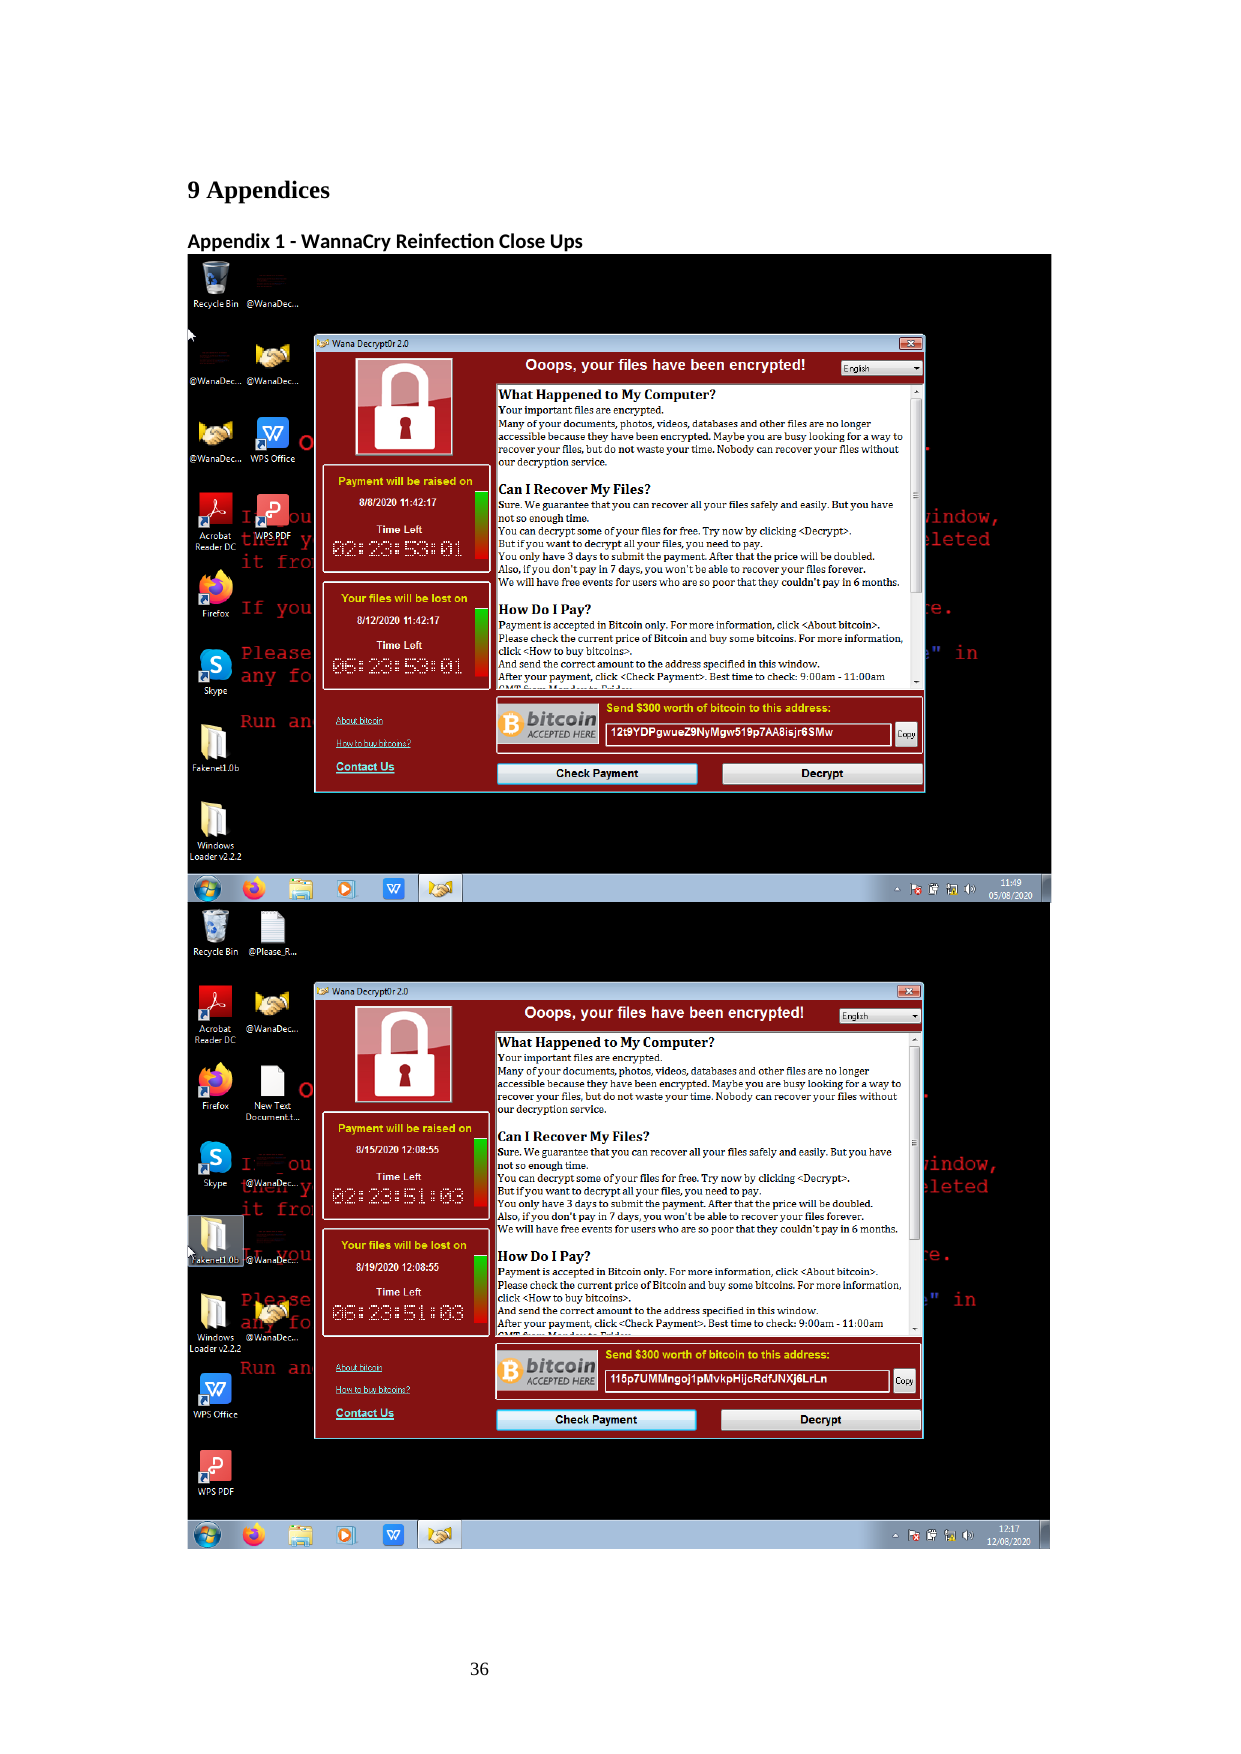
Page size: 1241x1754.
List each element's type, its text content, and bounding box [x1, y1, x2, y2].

text Appendix 1 - WannaCry Reinfection Close Ups [187, 229, 1053, 254]
subtitle 9 Appendices [187, 175, 1053, 204]
picture [187, 254, 1052, 1549]
